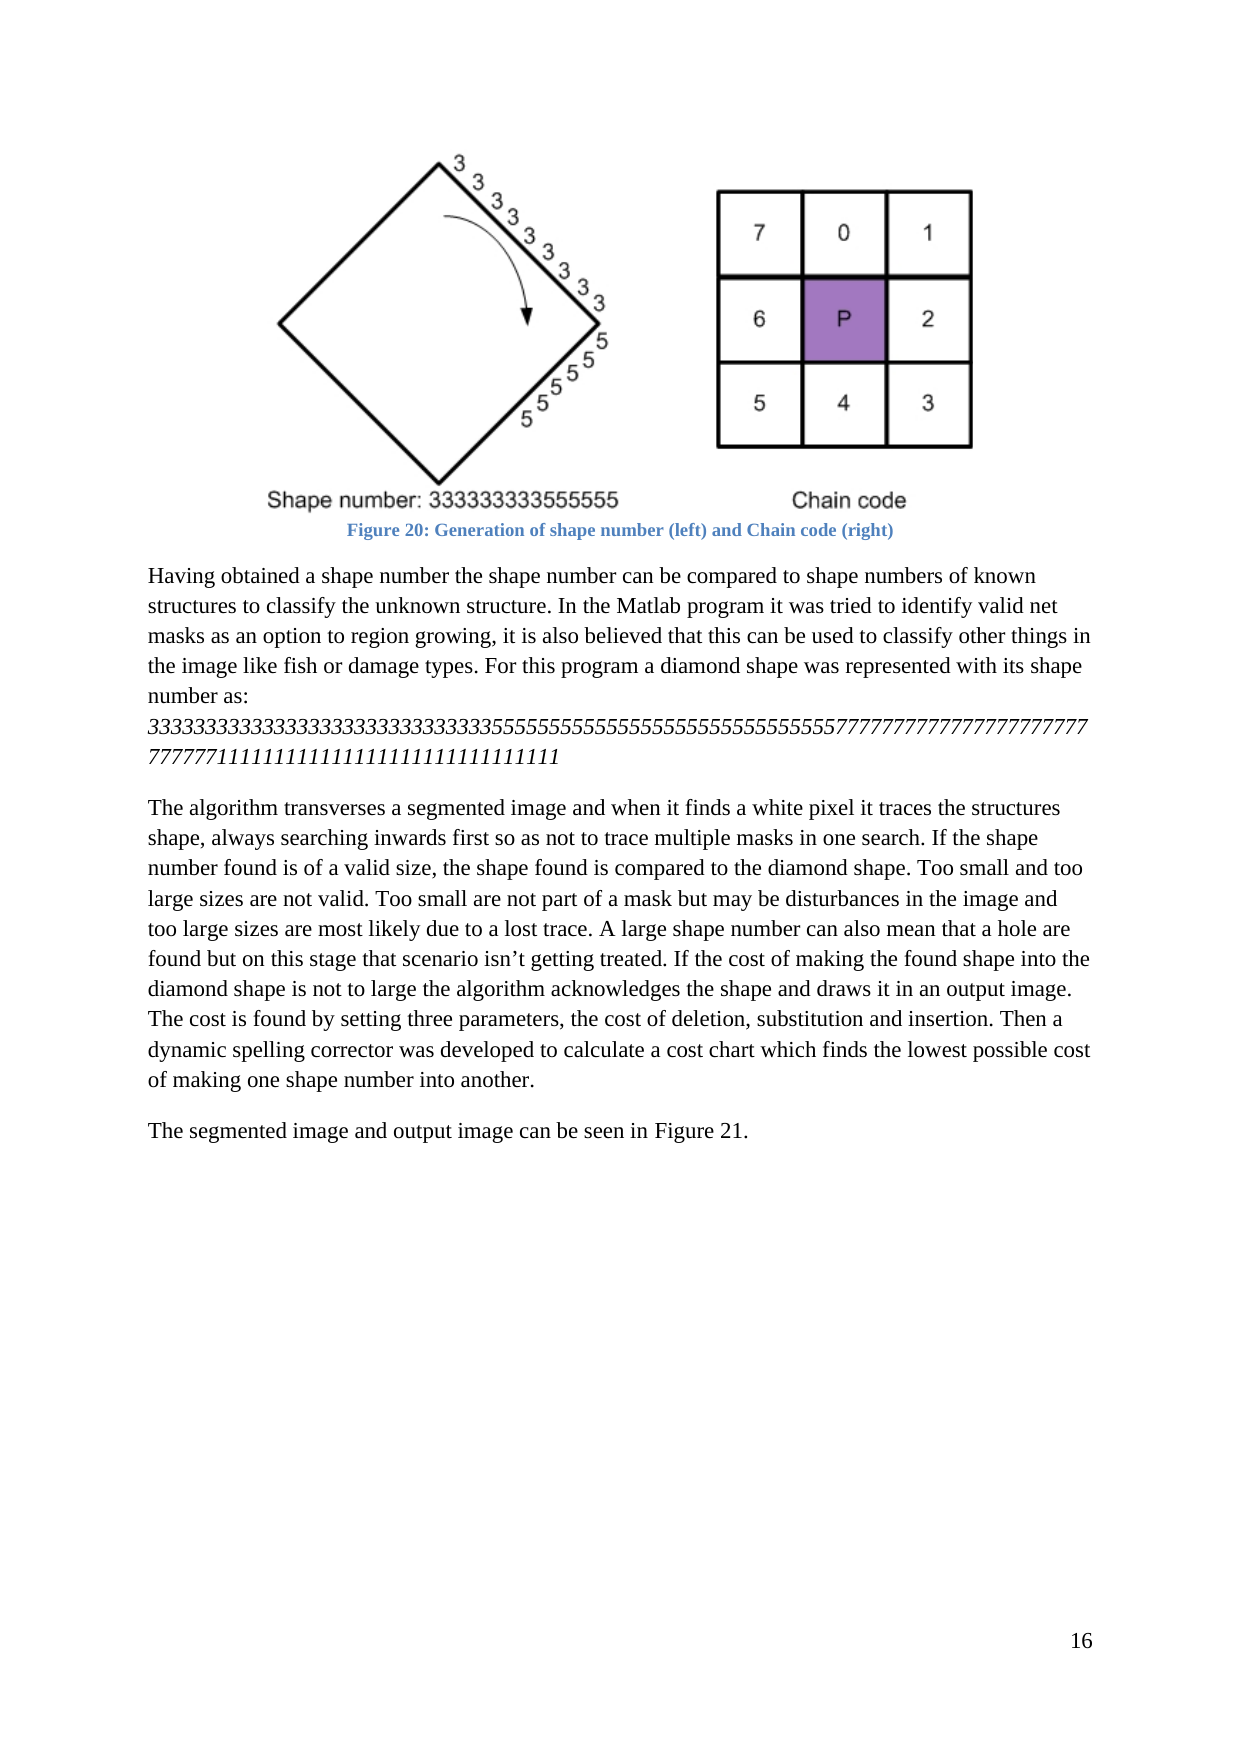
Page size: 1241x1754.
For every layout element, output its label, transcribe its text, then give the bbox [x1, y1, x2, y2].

text The segmented image and output image can be seen in Figure 21. [148, 1117, 1093, 1143]
picture [267, 147, 973, 516]
text Having obtained a shape number the shape number can be compared to shape numbers of known structures to classify the unknown structure. In the Matlab program it was tried to identify valid net masks as an option to region growing, it is also believed that this can be used to classify other things in the image like fish or damage types. For this program a diamond shape was represented with its shape number as: 3333333333333333333333333333335555555555555555555555555555557777777777777777777777777777111111111111111111111111111111 [148, 562, 1093, 769]
text Figure 20: Generation of shape number (left) and Chain code (right) [148, 519, 1093, 541]
text The algorithm transverses a segmented image and when it finds a white pixel it traces the structures shape, always searching inwards first so as not to trace multiple masks in one search. If the shape number found is of a valid size, the shape found is compared to the diamond shape. Too small and too large sizes are not valid. Too small are not part of a mask but may be disturbances in the image and too large sizes are most likely due to a lost trace. A large shape number can also mean that a hole are found but on this stage that scenario isn’t getting treated. If the cost of making the found shape into the diamond shape is not to large the algorithm acknowledges the shape and draws it in an output image. The cost is found by setting three parameters, the cost of deletion, substitution and insertion. Then a dynamic spelling corrector was developed to calculate a cost chart which finds the lowest possible cost of making one shape number into another. [148, 794, 1093, 1092]
